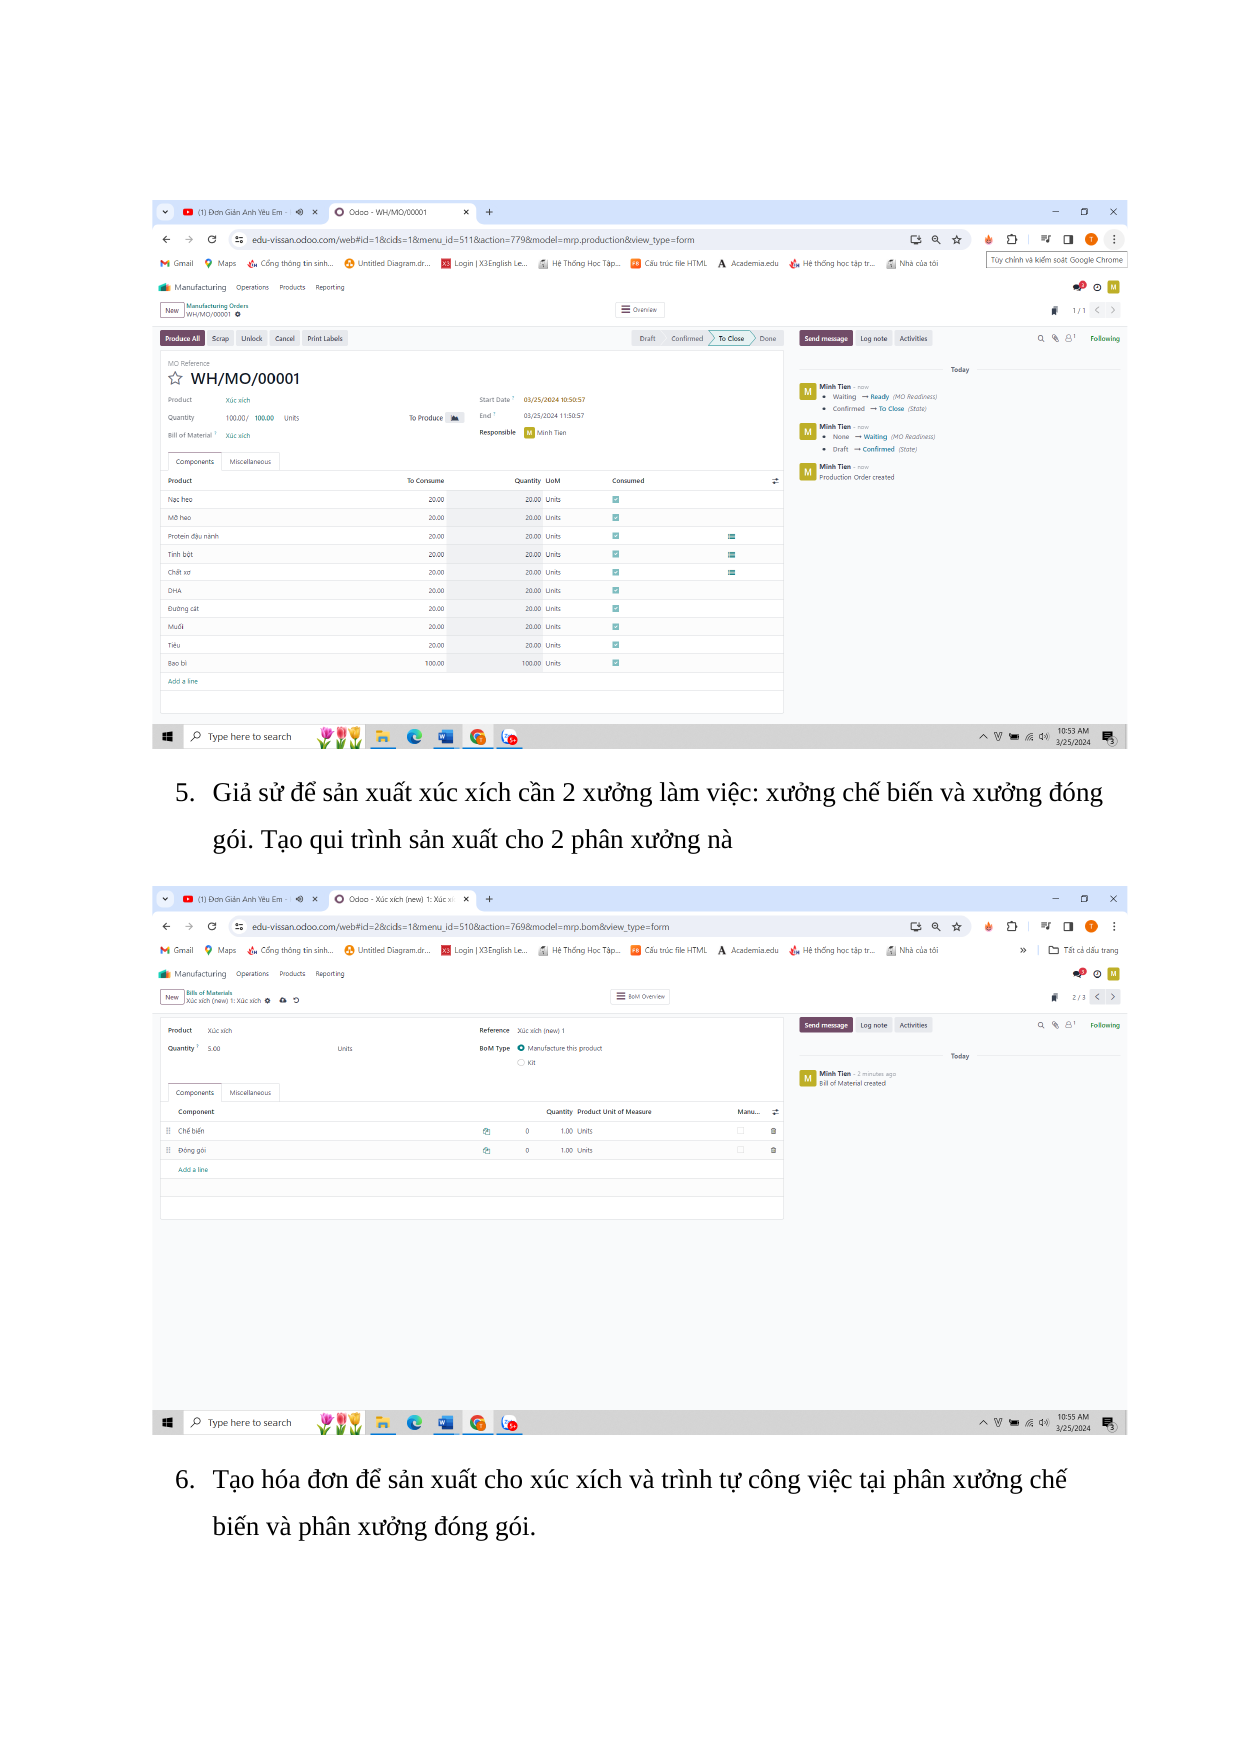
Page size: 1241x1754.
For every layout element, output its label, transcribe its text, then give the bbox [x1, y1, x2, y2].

list Tạo hóa đơn để sản xuất cho xúc xích và trình tự công việc tại phân xưởng chế biến và phân xưởng đóng gói. [175, 1463, 1105, 1541]
list Giả sử để sản xuất xúc xích cần 2 xưởng làm việc: xưởng chế biến và xưởng đóng gói. Tạo qui trình sản xuất cho 2 phân xưởng nà [175, 776, 1105, 854]
picture [152, 886, 1128, 1435]
picture [152, 200, 1128, 749]
